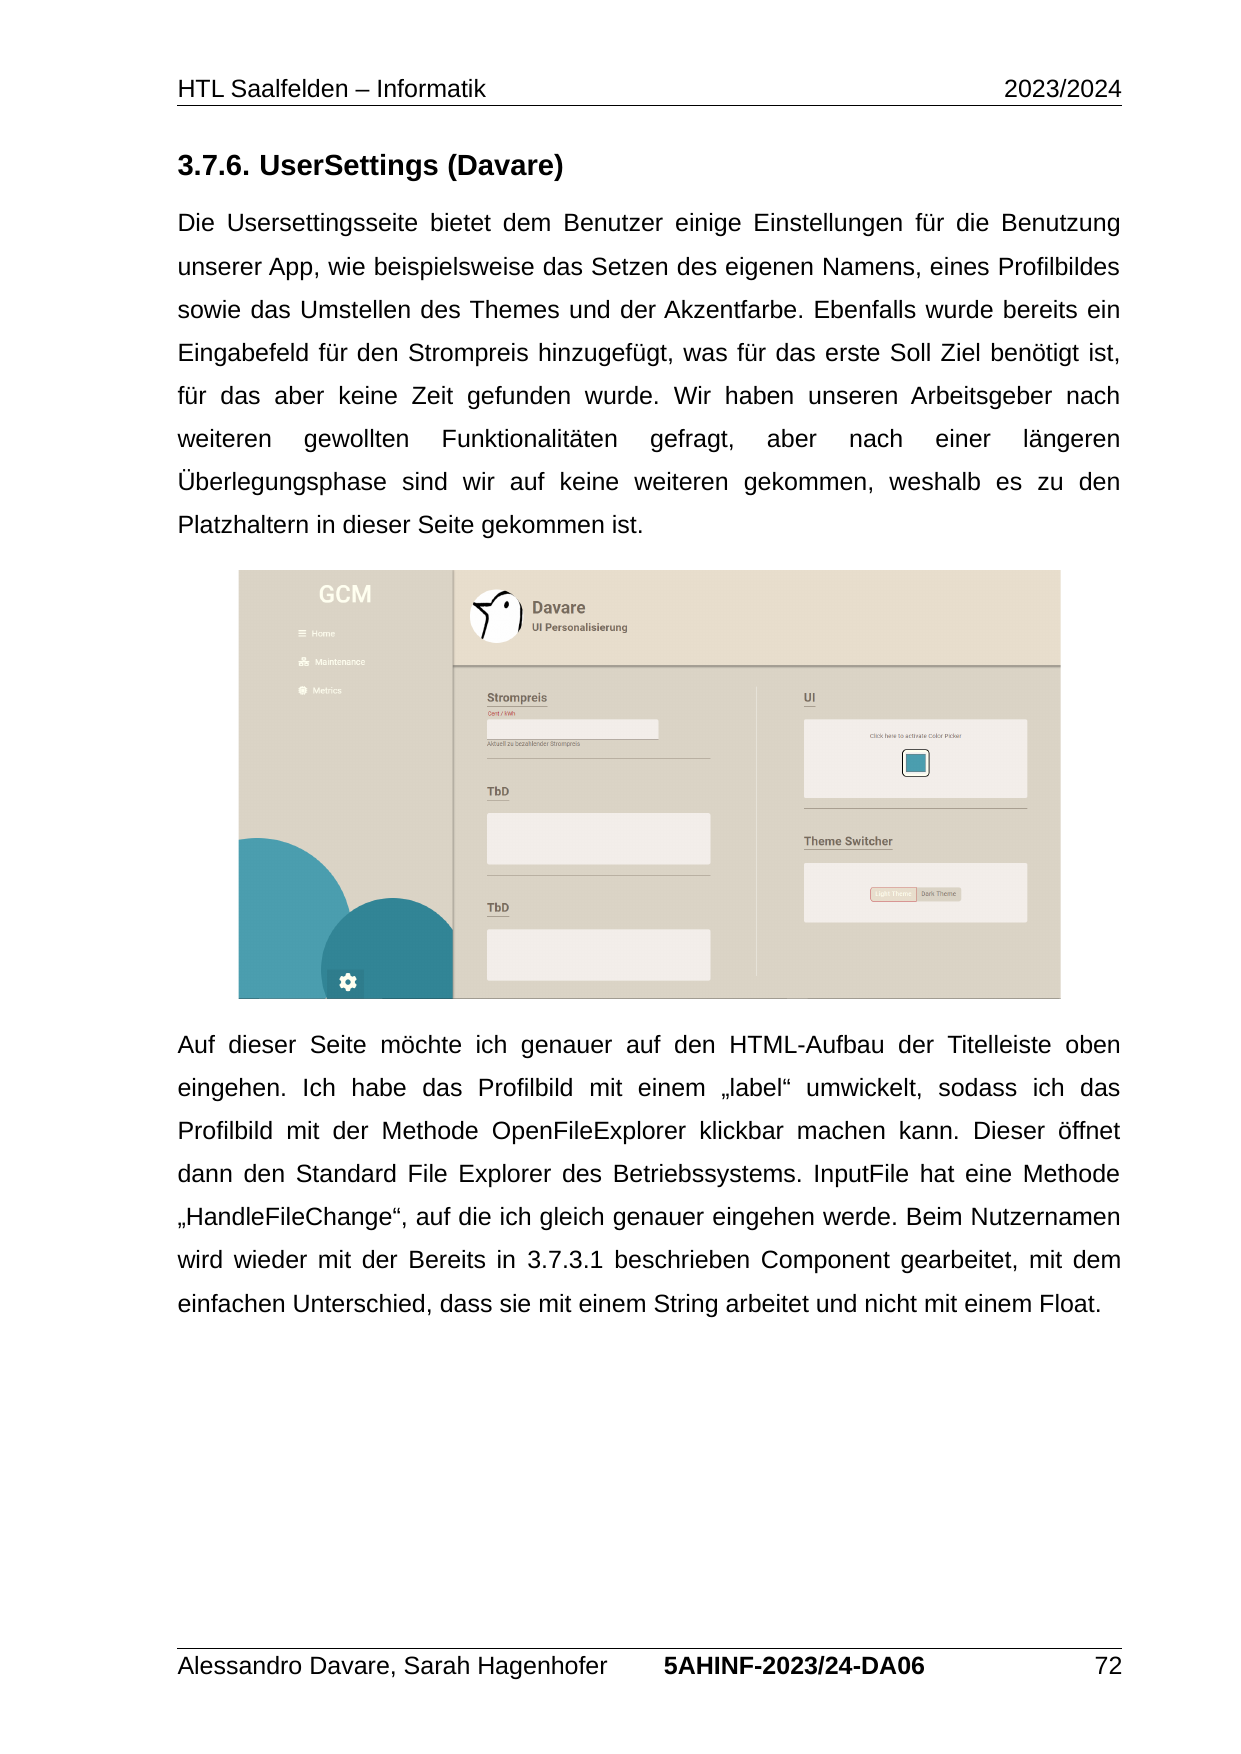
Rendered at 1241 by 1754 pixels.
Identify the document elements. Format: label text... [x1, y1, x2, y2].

picture [238, 570, 1061, 999]
subtitle UserSettings (Davare) [177, 148, 1122, 181]
text Die Usersettingsseite bietet dem Benutzer einige Einstellungen für die Benutzung unserer App, wie beispielsweise das Setzen des eigenen Namens, eines Profilbildes sowie das Umstellen des Themes und der Akzentfarbe. Ebenfalls wurde bereits ein Eingabefeld für den Strompreis hinzugefügt, was für das erste Soll Ziel benötigt ist, für das aber keine Zeit gefunden wurde. Wir haben unseren Arbeitsgeber nach weiteren gewollten Funktionalitäten gefragt, aber nach einer längeren Überlegungsphase sind wir auf keine weiteren gekommen, weshalb es zu den Platzhaltern in dieser Seite gekommen ist. [177, 208, 1122, 539]
text Auf dieser Seite möchte ich genauer auf den HTML-Aufbau der Titelleiste oben eingehen. Ich habe das Profilbild mit einem „label“ umwickelt, sodass ich das Profilbild mit der Methode OpenFileExplorer klickbar machen kann. Dieser öffnet dann den Standard File Explorer des Betriebssystems. InputFile hat eine Methode „HandleFileChange“, auf die ich gleich genauer eingehen werde. Beim Nutzernamen wird wieder mit der Bereits in 3.7.3.1 beschrieben Component gearbeitet, mit dem einfachen Unterschied, dass sie mit einem String arbeitet und nicht mit einem Float. [177, 1030, 1122, 1317]
